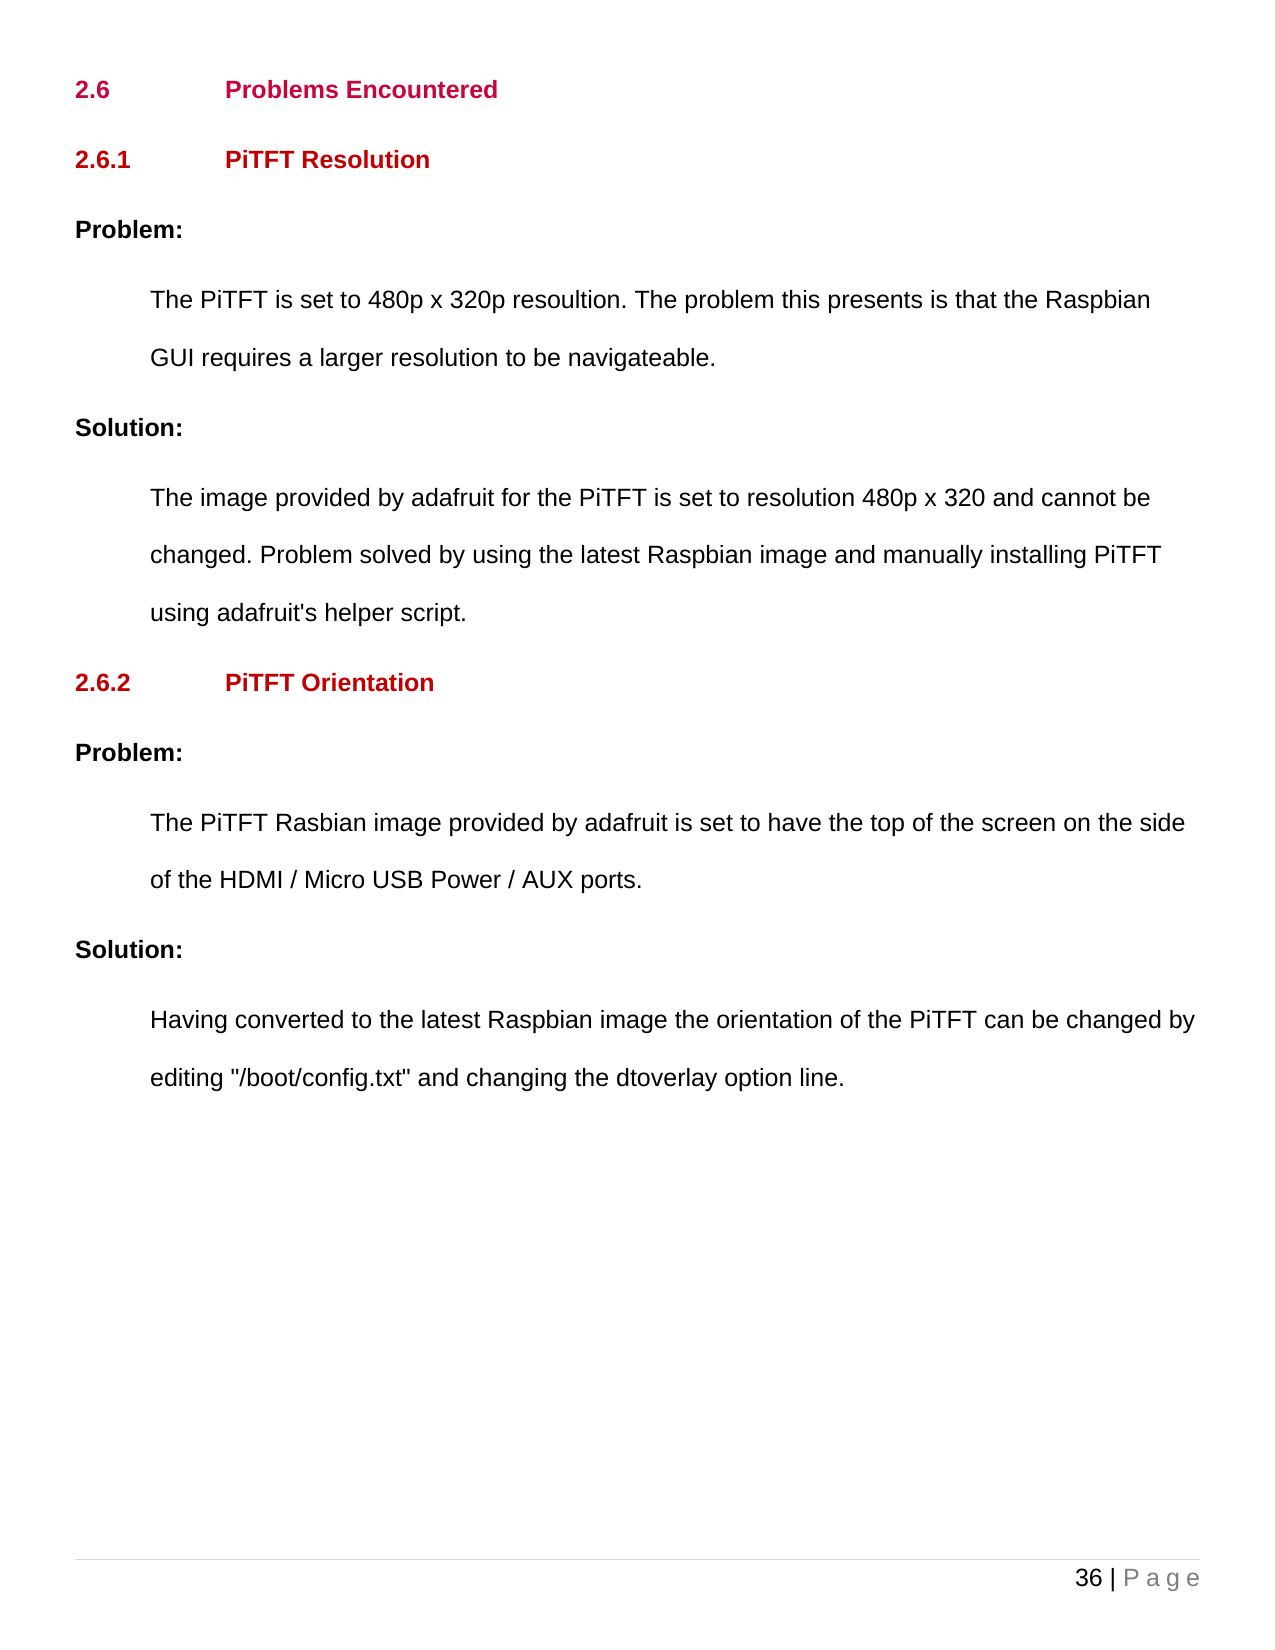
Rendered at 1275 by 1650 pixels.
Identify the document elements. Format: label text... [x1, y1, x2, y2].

subtitle 2.6.1 PiTFT Resolution [75, 145, 1200, 174]
text The PiTFT is set to 480p x 320p resoultion. The problem this presents is that the Raspbian GUI requires a larger resolution to be navigateable. [150, 285, 1200, 371]
text The image provided by adafruit for the PiTFT is set to resolution 480p x 320 and cannot be changed. Problem solved by using the latest Raspbian image and manually installing PiTFT using adafruit's helper script. [150, 482, 1200, 626]
subtitle 2.6 Problems Encountered [75, 75, 1200, 104]
text The PiTFT Rasbian image provided by adafruit is set to have the top of the screen on the side of the HDMI / Micro USB Power / AUX ports. [150, 807, 1200, 894]
text Having converted to the latest Raspbian image the orientation of the PiTFT can be changed by editing "/boot/config.txt" and changing the dtoverlay option line. [150, 1005, 1200, 1091]
text Problem: [75, 737, 1200, 766]
subtitle 2.6.2 PiTFT Orientation [75, 667, 1200, 696]
text Problem: [75, 215, 1200, 244]
text Solution: [75, 935, 1200, 964]
text Solution: [75, 412, 1200, 441]
